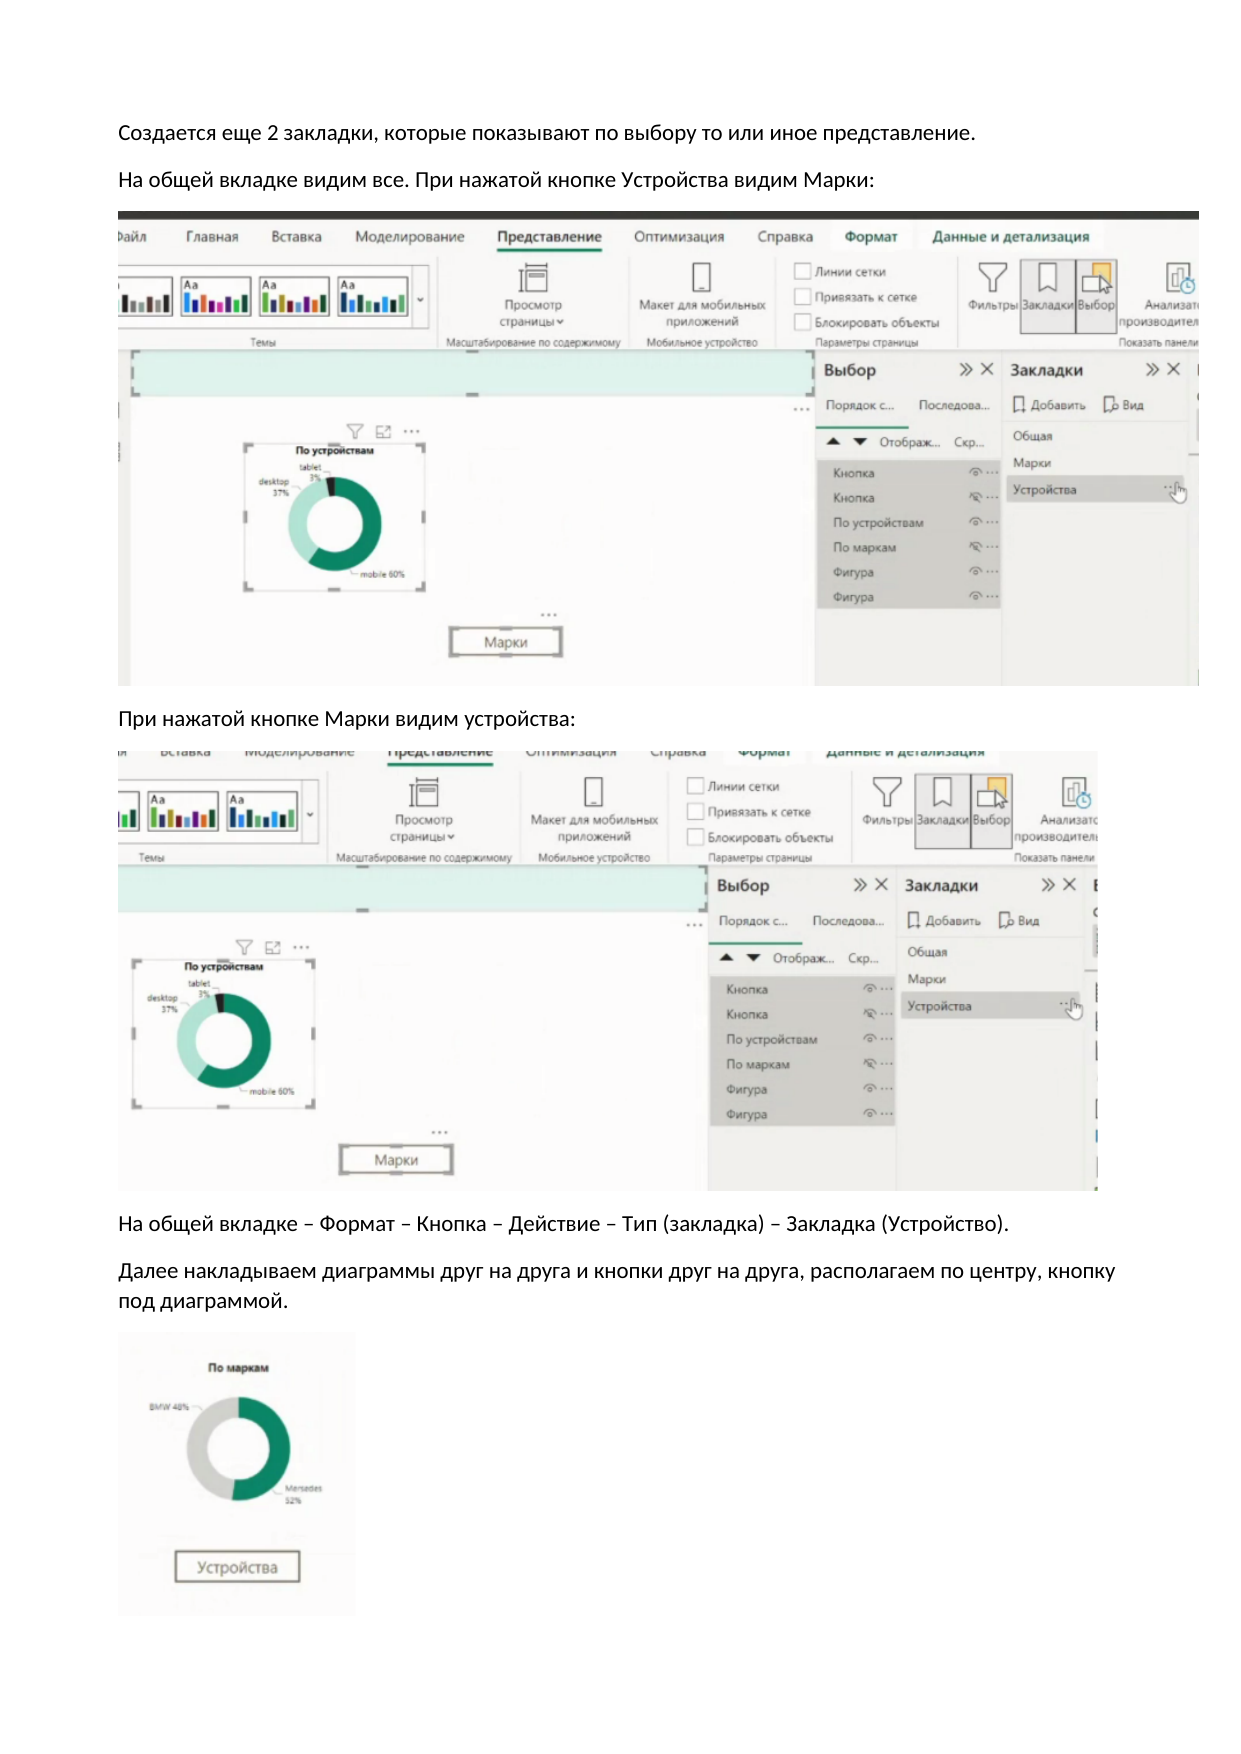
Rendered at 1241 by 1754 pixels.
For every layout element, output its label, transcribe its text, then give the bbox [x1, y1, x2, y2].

picture [118, 751, 1098, 1191]
picture [118, 211, 1199, 686]
text При нажатой кнопке Марки видим устройства: [118, 704, 1152, 732]
text Далее накладываем диаграммы друг на друга и кнопки друг на друга, располагаем по центру, кнопку под диаграммой. [118, 1256, 1152, 1314]
picture [118, 1332, 356, 1616]
text На общей вкладке – Формат – Кнопка – Действие – Тип (закладка) – Закладка (Устройство). [118, 1209, 1152, 1237]
text Создается еще 2 закладки, которые показывают по выбору то или иное представление. [118, 118, 1152, 146]
text На общей вкладке видим все. При нажатой кнопке Устройства видим Марки: [118, 165, 1152, 193]
